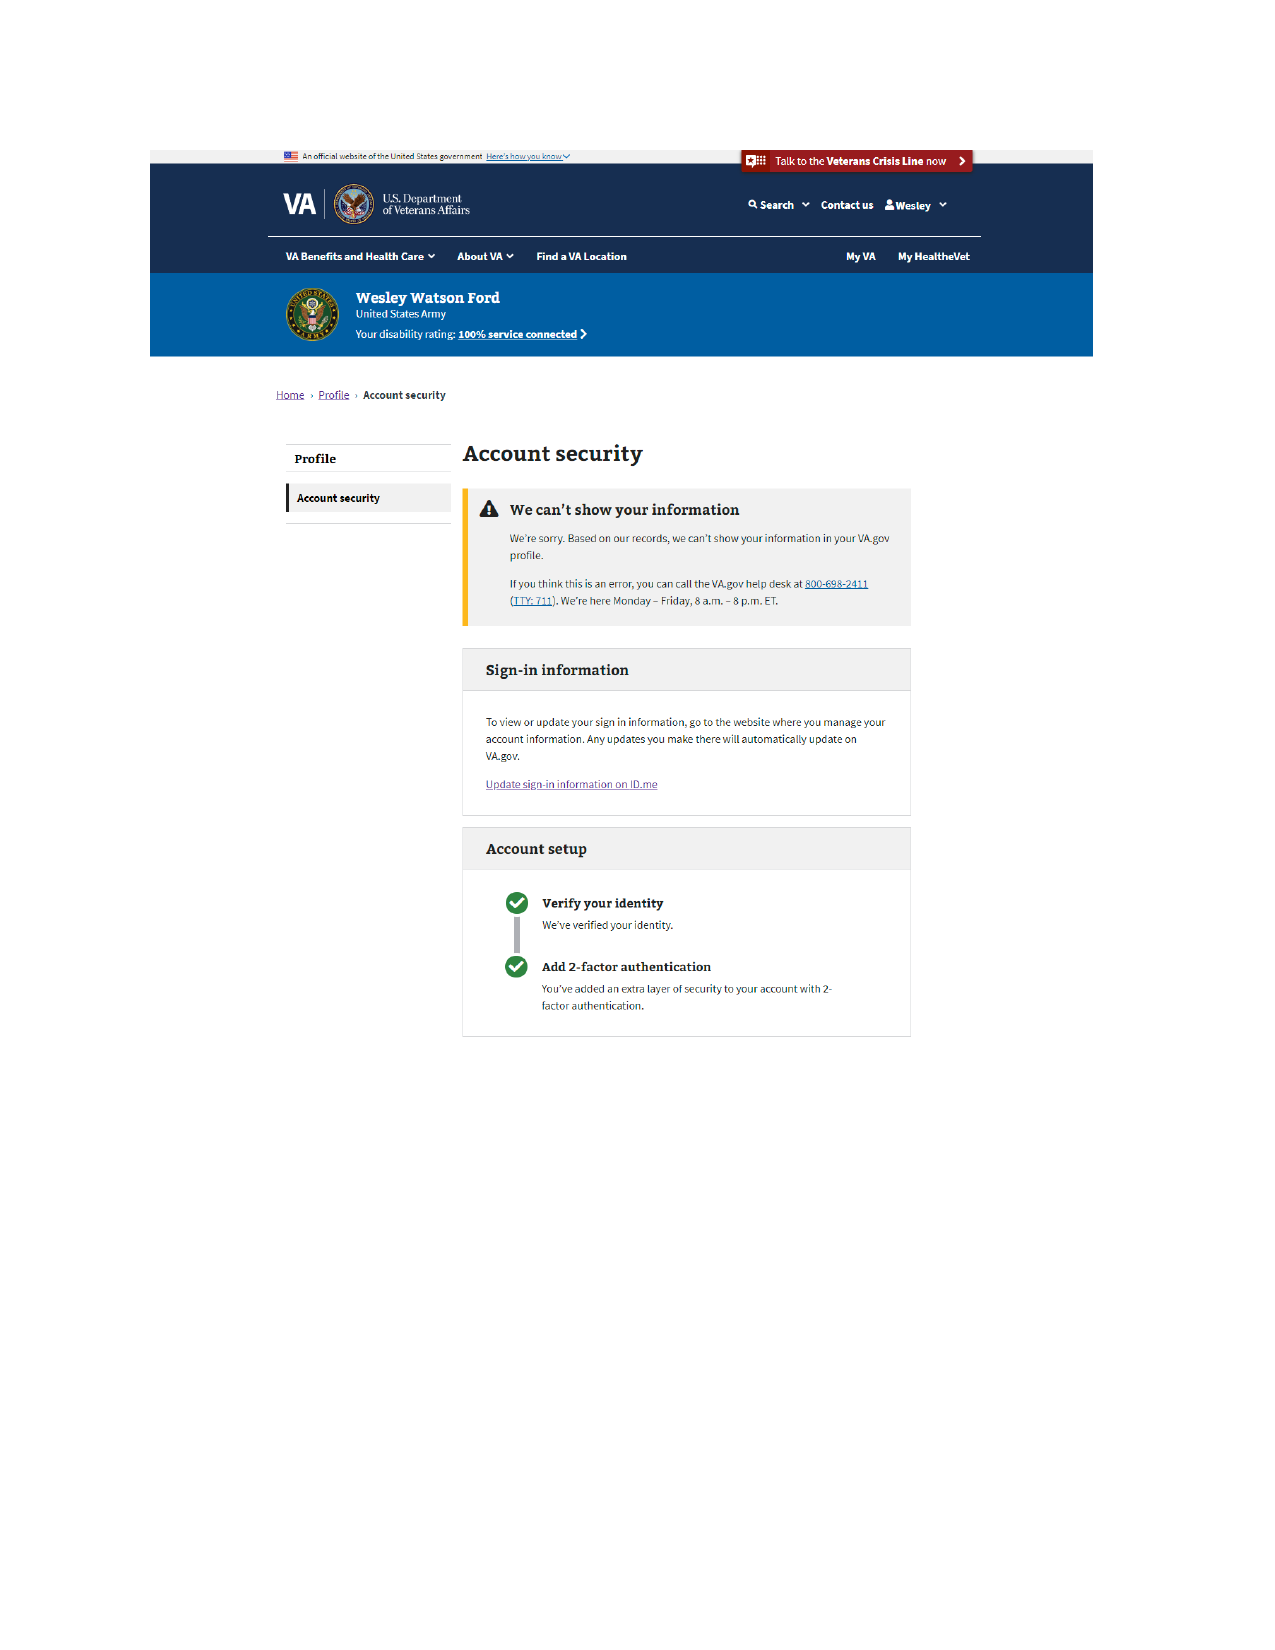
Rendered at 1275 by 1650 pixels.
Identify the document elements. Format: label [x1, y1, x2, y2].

picture [150, 150, 1093, 1094]
